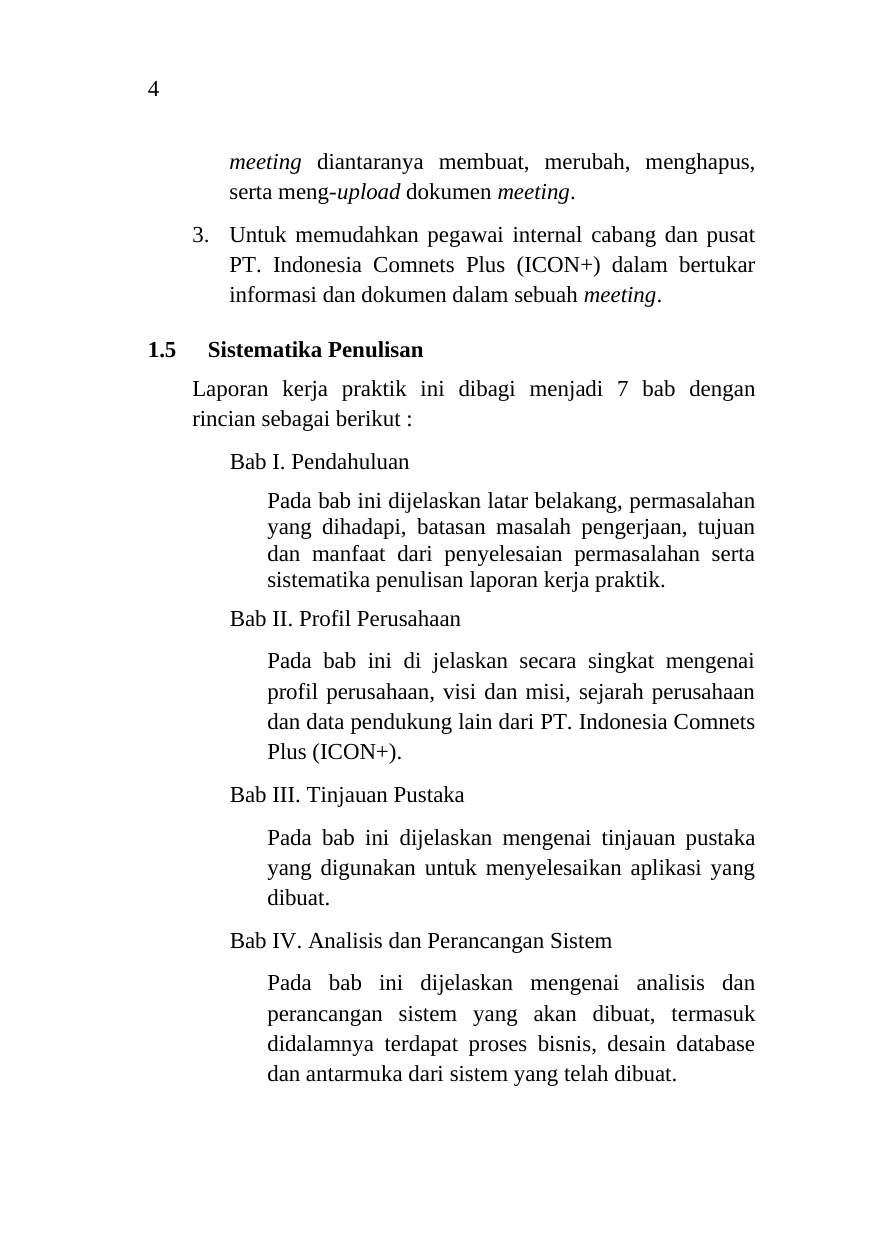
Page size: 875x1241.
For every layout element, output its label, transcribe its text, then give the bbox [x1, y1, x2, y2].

list Pada bab ini dijelaskan latar belakang, permasalahan yang dihadapi, batasan masalah pengerjaan, tujuan dan manfaat dari penyelesaian permasalahan serta sistematika penulisan laporan kerja praktik. [267, 487, 756, 592]
list Pada bab ini dijelaskan mengenai tinjauan pustaka yang digunakan untuk menyelesaikan aplikasi yang dibuat. [267, 823, 756, 910]
text Bab II. Profil Perusahaan [229, 605, 756, 631]
text Bab I. Pendahuluan [229, 448, 756, 474]
list Pada bab ini dijelaskan mengenai analisis dan perancangan sistem yang akan dibuat, termasuk didalamnya terdapat proses bisnis, desain database dan antarmuka dari sistem yang telah dibuat. [267, 969, 756, 1086]
list Untuk memudahkan pegawai internal cabang dan pusat PT. Indonesia Comnets Plus (ICON+) dalam bertukar informasi dan dokumen dalam sebuah meeting. [192, 221, 756, 307]
text Bab III. Tinjauan Pustaka [229, 781, 756, 807]
list Pada bab ini di jelaskan secara singkat mengenai profil perusahaan, visi dan misi, sejarah perusahaan dan data pendukung lain dari PT. Indonesia Comnets Plus (ICON+). [267, 647, 756, 764]
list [192, 148, 756, 204]
text Bab IV. Analisis dan Perancangan Sistem [229, 927, 756, 953]
subtitle Sistematika Penulisan [148, 336, 756, 363]
text Laporan kerja praktik ini dibagi menjadi 7 bab dengan rincian sebagai berikut : [192, 375, 756, 432]
